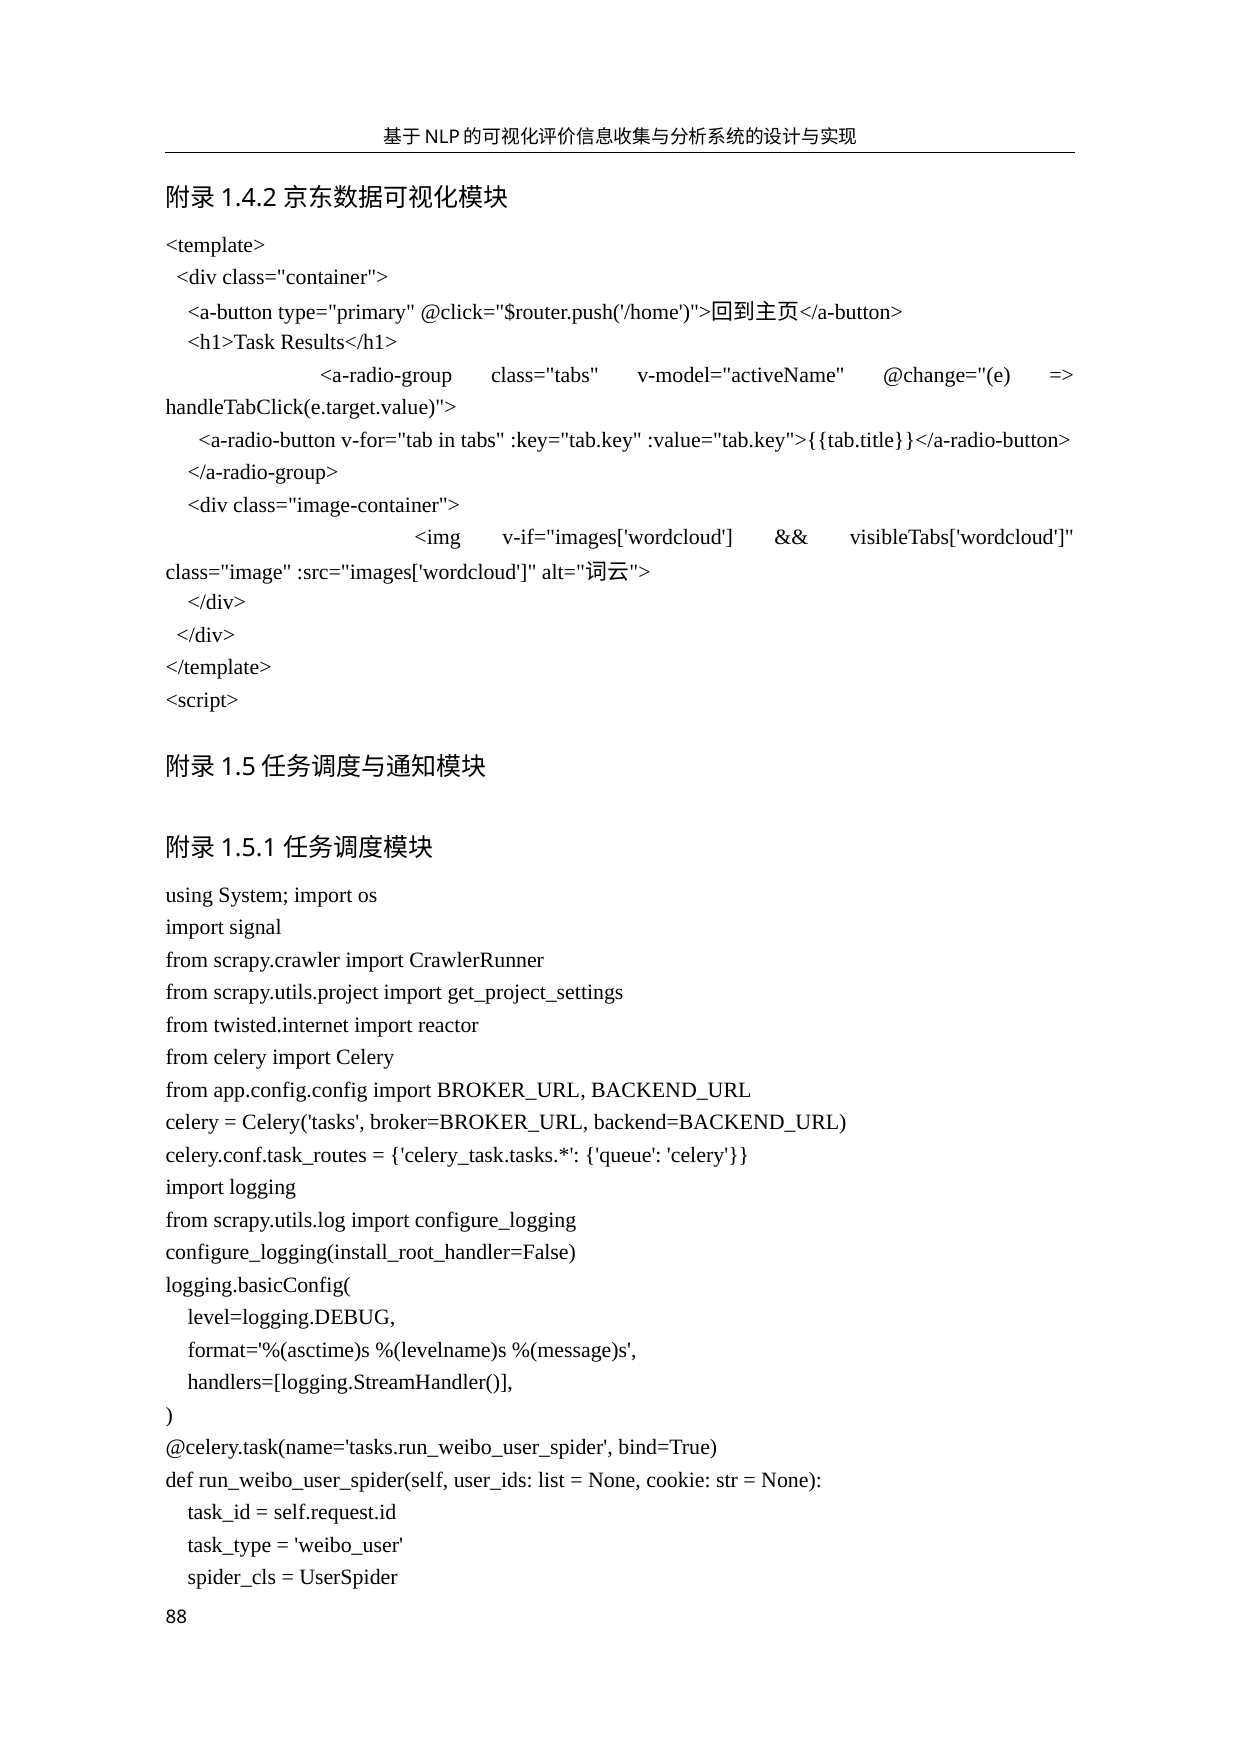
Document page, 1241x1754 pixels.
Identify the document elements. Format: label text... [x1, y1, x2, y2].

text def run_weibo_user_spider(self, user_ids: list = None, cookie: str = None): [165, 1463, 1075, 1496]
text import logging [165, 1171, 1075, 1203]
text spider_cls = UserSpider [165, 1561, 1075, 1593]
text <div class="container"> [165, 261, 1075, 293]
text format='%(asctime)s %(levelname)s %(message)s', [165, 1333, 1075, 1366]
text celery = Celery('tasks', broker=BROKER_URL, backend=BACKEND_URL) [165, 1106, 1075, 1138]
text task_id = self.request.id [165, 1496, 1075, 1528]
text <div class="image-container"> [165, 488, 1075, 521]
text from app.config.config import BROKER_URL, BACKEND_URL [165, 1073, 1075, 1106]
text <img v-if="images['wordcloud'] && visibleTabs['wordcloud']" class="image" :src="images['wordcloud']" alt="词云"> [165, 521, 1075, 586]
text import signal [165, 911, 1075, 943]
text <a-radio-button v-for="tab in tabs" :key="tab.key" :value="tab.key">{{tab.title}}</a-radio-button> [165, 423, 1075, 456]
text ) [165, 1398, 1075, 1431]
text from scrapy.crawler import CrawlerRunner [165, 943, 1075, 976]
text configure_logging(install_root_handler=False) [165, 1236, 1075, 1268]
text from celery import Celery [165, 1041, 1075, 1073]
text celery.conf.task_routes = {'celery_task.tasks.*': {'queue': 'celery'}} [165, 1138, 1075, 1171]
text using System; import os [165, 878, 1075, 911]
text <h1>Task Results</h1> [165, 326, 1075, 358]
subtitle 附录1.5任务调度与通知模块 [165, 732, 1075, 797]
subtitle 附录1.4.2 京东数据可视化模块 [165, 163, 1075, 228]
text task_type = 'weibo_user' [165, 1528, 1075, 1561]
text <script> [165, 683, 1075, 716]
text </a-radio-group> [165, 456, 1075, 488]
text </template> [165, 651, 1075, 683]
text <template> [165, 228, 1075, 261]
text from scrapy.utils.project import get_project_settings [165, 976, 1075, 1008]
text </div> [165, 618, 1075, 651]
text from twisted.internet import reactor [165, 1008, 1075, 1041]
text @celery.task(name='tasks.run_weibo_user_spider', bind=True) [165, 1431, 1075, 1463]
subtitle 附录1.5.1 任务调度模块 [165, 813, 1075, 878]
text <a-button type="primary" @click="$router.push('/home')">回到主页</a-button> [165, 293, 1075, 326]
text from scrapy.utils.log import configure_logging [165, 1203, 1075, 1236]
text <a-radio-group class="tabs" v-model="activeName" @change="(e) => handleTabClick(e.target.value)"> [165, 358, 1075, 423]
text handlers=[logging.StreamHandler()], [165, 1366, 1075, 1398]
text </div> [165, 586, 1075, 618]
text level=logging.DEBUG, [165, 1301, 1075, 1333]
text logging.basicConfig( [165, 1268, 1075, 1301]
